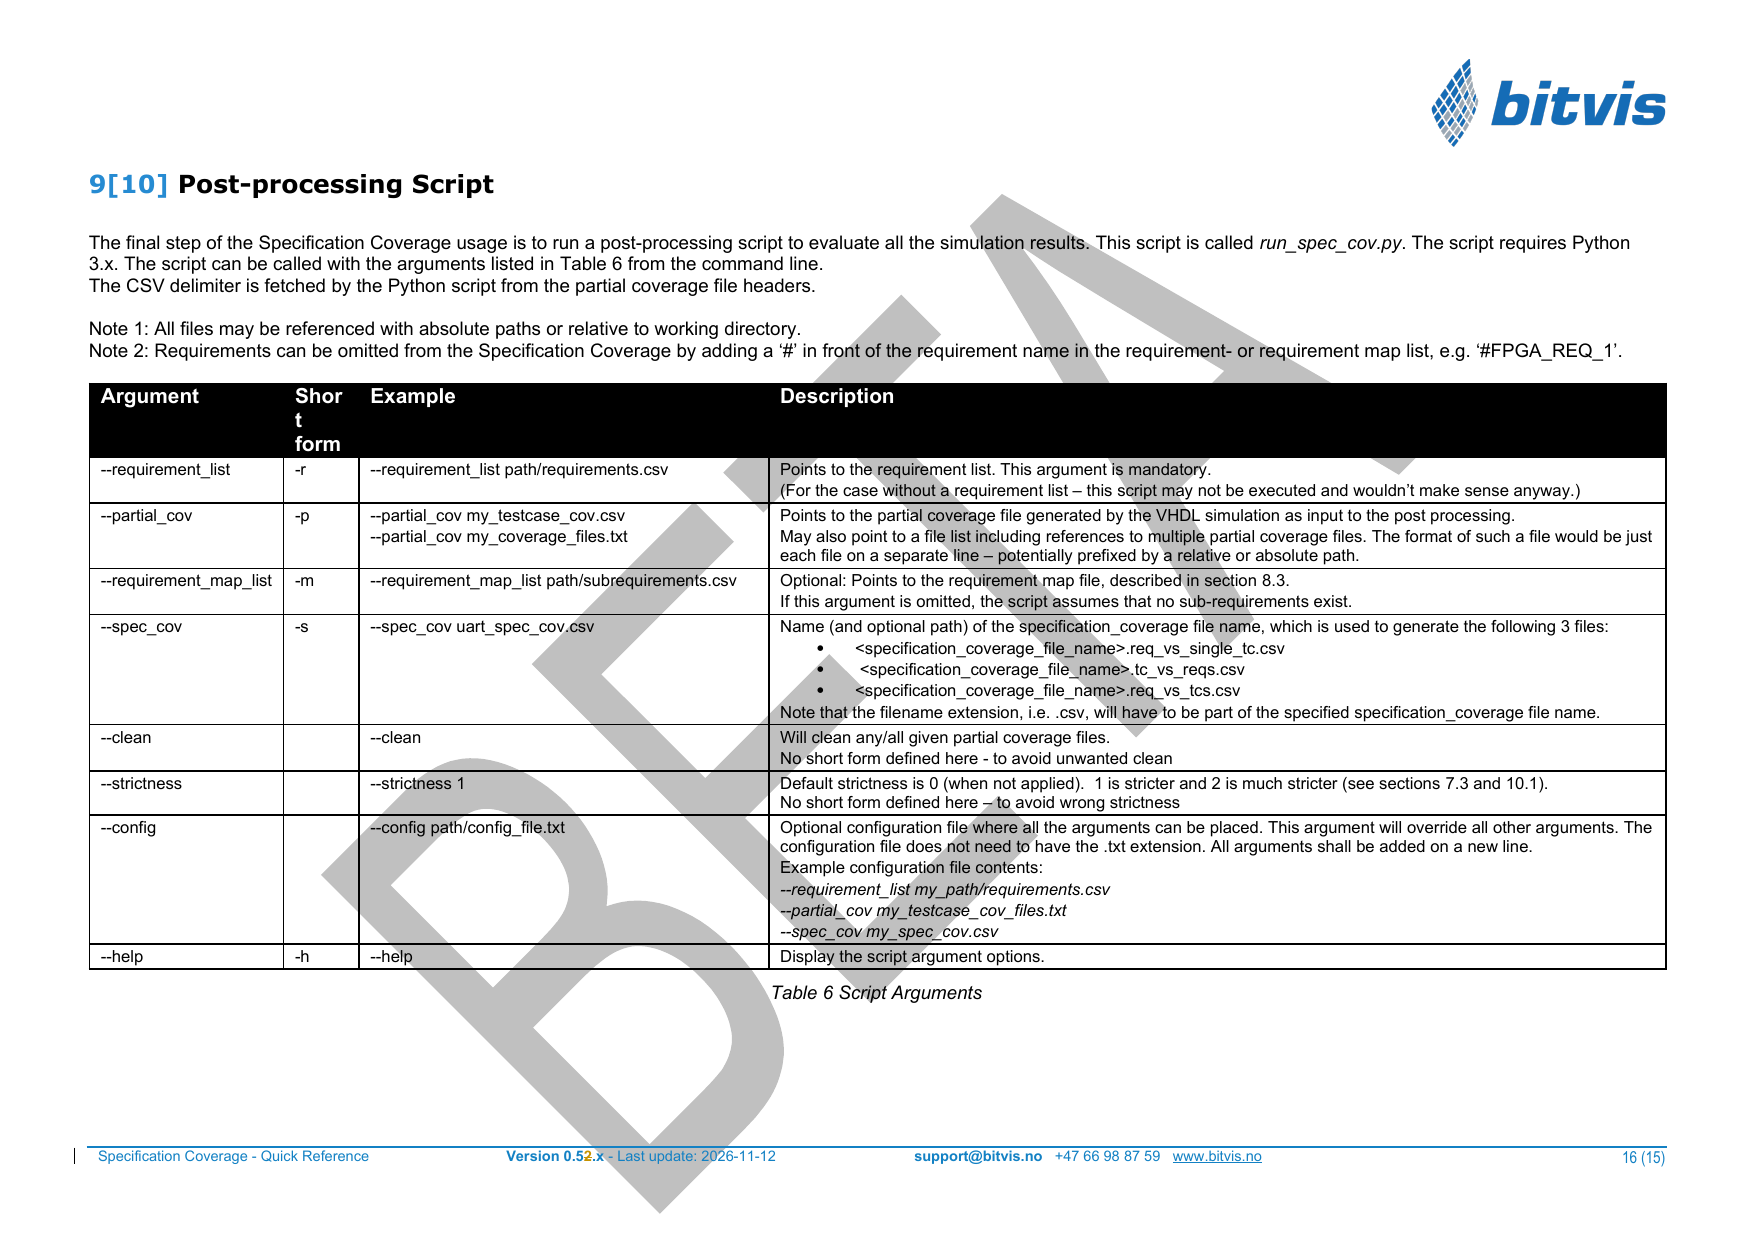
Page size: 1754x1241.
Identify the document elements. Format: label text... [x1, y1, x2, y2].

table_header Argument [90, 384, 283, 456]
table_cell [284, 725, 358, 770]
table_cell --requirement_list path/requirements.csv [360, 458, 768, 502]
table_cell --strictness [90, 772, 283, 814]
table_cell --partial_cov my_testcase_cov.csv --partial_cov my_coverage_files.txt [360, 504, 768, 567]
subtitle Post-processing Script [88, 168, 1665, 199]
text Note 1: All files may be referenced with absolute paths or relative to working directory. [88, 318, 1665, 339]
text Note 2: Requirements can be omitted from the Specification Coverage by adding a ‘#’ in front of the requirement name in the requirement- or requirement map list, e.g. ‘#FPGA_REQ_1’. [88, 339, 1665, 361]
table_cell -s [284, 615, 358, 724]
table_cell --clean [90, 725, 283, 770]
text The final step of the Specification Coverage usage is to run a post-processing script to evaluate all the simulation results. This script is called run_spec_cov.py. The script requires Python 3.x. The script can be called with the arguments listed in Table 6 from the command line. [88, 232, 1665, 275]
table_cell -h [284, 945, 358, 968]
table_cell -m [284, 569, 358, 613]
table_cell Points to the requirement list. This argument is mandatory. (For the case without a requirement list – this script may not be executed and wouldn’t make sense anyway.) [770, 458, 1665, 502]
table_cell --spec_cov [90, 615, 283, 724]
table_cell Will clean any/all given partial coverage files. No short form defined here - to avoid unwanted clean [770, 725, 1665, 770]
table_cell --config [90, 816, 283, 943]
table_cell --requirement_map_list path/subrequirements.csv [360, 569, 768, 613]
table_cell --requirement_list [90, 458, 283, 502]
table_cell Display the script argument options. [770, 945, 1665, 968]
text The CSV delimiter is fetched by the Python script from the partial coverage file headers. [88, 275, 1665, 296]
table_cell --partial_cov [90, 504, 283, 567]
table_cell --clean [360, 725, 768, 770]
table_cell [284, 816, 358, 943]
table_cell -p [284, 504, 358, 567]
table_cell --help [90, 945, 283, 968]
table_cell Optional configuration file where all the arguments can be placed. This argument will override all other arguments. The configuration file does not need to have the .txt extension. All arguments shall be added on a new line. Example configuration file contents: --requirement_list my_path/requirements.csv --partial_cov my_testcase_cov_files.txt --spec_cov my_spec_cov.csv [770, 816, 1665, 943]
table_cell Default strictness is 0 (when not applied). 1 is stricter and 2 is much stricter (see sections 7.3 and 10.1). No short form defined here – to avoid wrong strictness [770, 772, 1665, 814]
table_header Description [770, 384, 1665, 456]
table_cell Name (and optional path) of the specification_coverage file name, which is used to generate the following 3 files: <specification_coverage_file_name>.req_vs_single_tc.csv <specification_coverage_file_name>.tc_vs_reqs.csv <specification_coverage_file_name>.req_vs_tcs.csv Note that the filename extension, i.e. .csv, will have to be part of the specified specification_coverage file name. [770, 615, 1665, 724]
table_cell --spec_cov uart_spec_cov.csv [360, 615, 768, 724]
table_header Example [360, 384, 768, 456]
table_cell Points to the partial coverage file generated by the VHDL simulation as input to the post processing. May also point to a file list including references to multiple partial coverage files. The format of such a file would be just each file on a separate line – potentially prefixed by a relative or absolute path. [770, 504, 1665, 567]
table_cell [284, 772, 358, 814]
table_cell --config path/config_file.txt [360, 816, 768, 943]
table_cell -r [284, 458, 358, 502]
table_cell --help [360, 945, 768, 968]
picture [1431, 59, 1666, 147]
table_cell --strictness 1 [360, 772, 768, 814]
table_cell --requirement_map_list [90, 569, 283, 613]
table_cell Optional: Points to the requirement map file, described in section 8.3. If this argument is omitted, the script assumes that no sub-requirements exist. [770, 569, 1665, 613]
table_header Short form [284, 384, 358, 456]
text Table 6 Script Arguments [88, 982, 1665, 1003]
